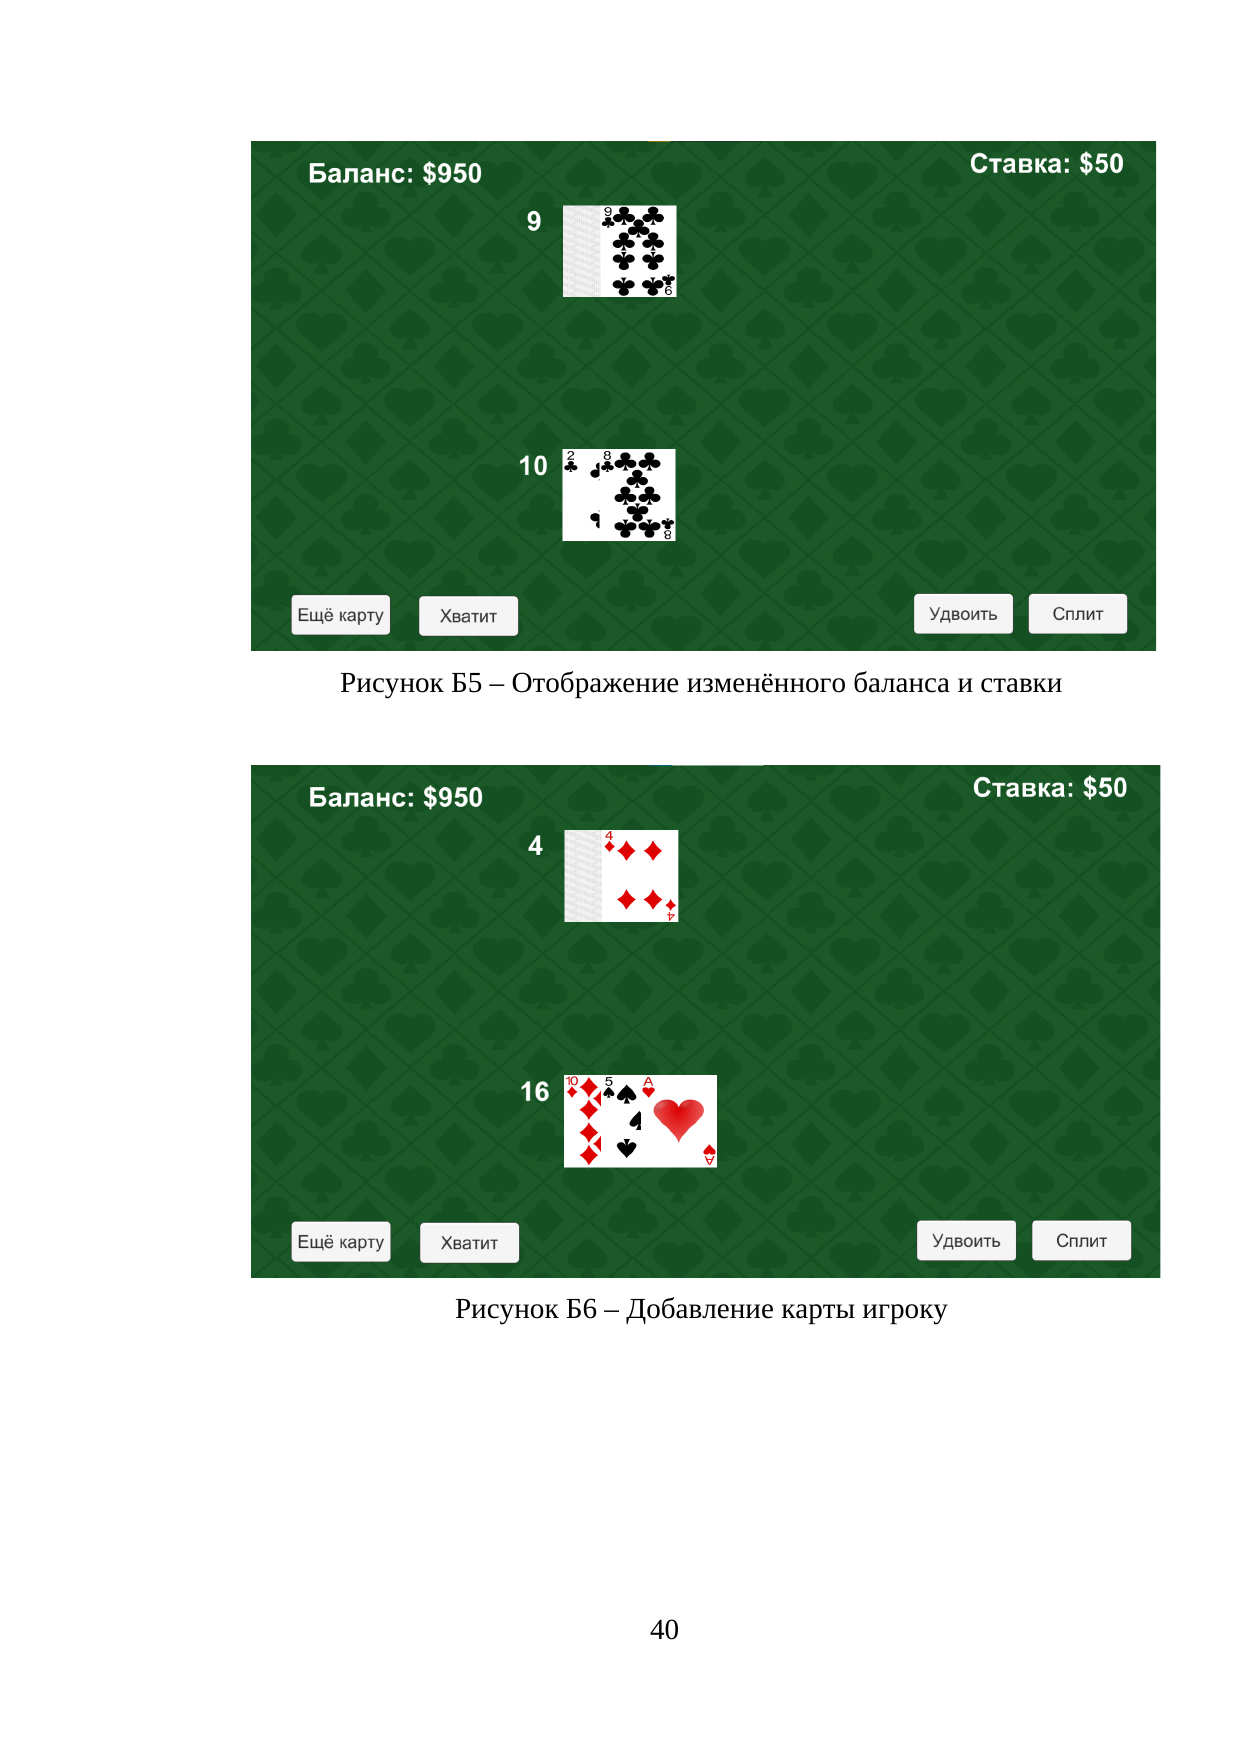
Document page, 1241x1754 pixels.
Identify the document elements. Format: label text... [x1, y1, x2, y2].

text Рисунок Б5 – Отображение изменённого баланса и ставки [192, 665, 1152, 699]
picture [251, 141, 1157, 651]
picture [251, 765, 1161, 1278]
text Рисунок Б6 – Добавление карты игроку [192, 1292, 1152, 1325]
